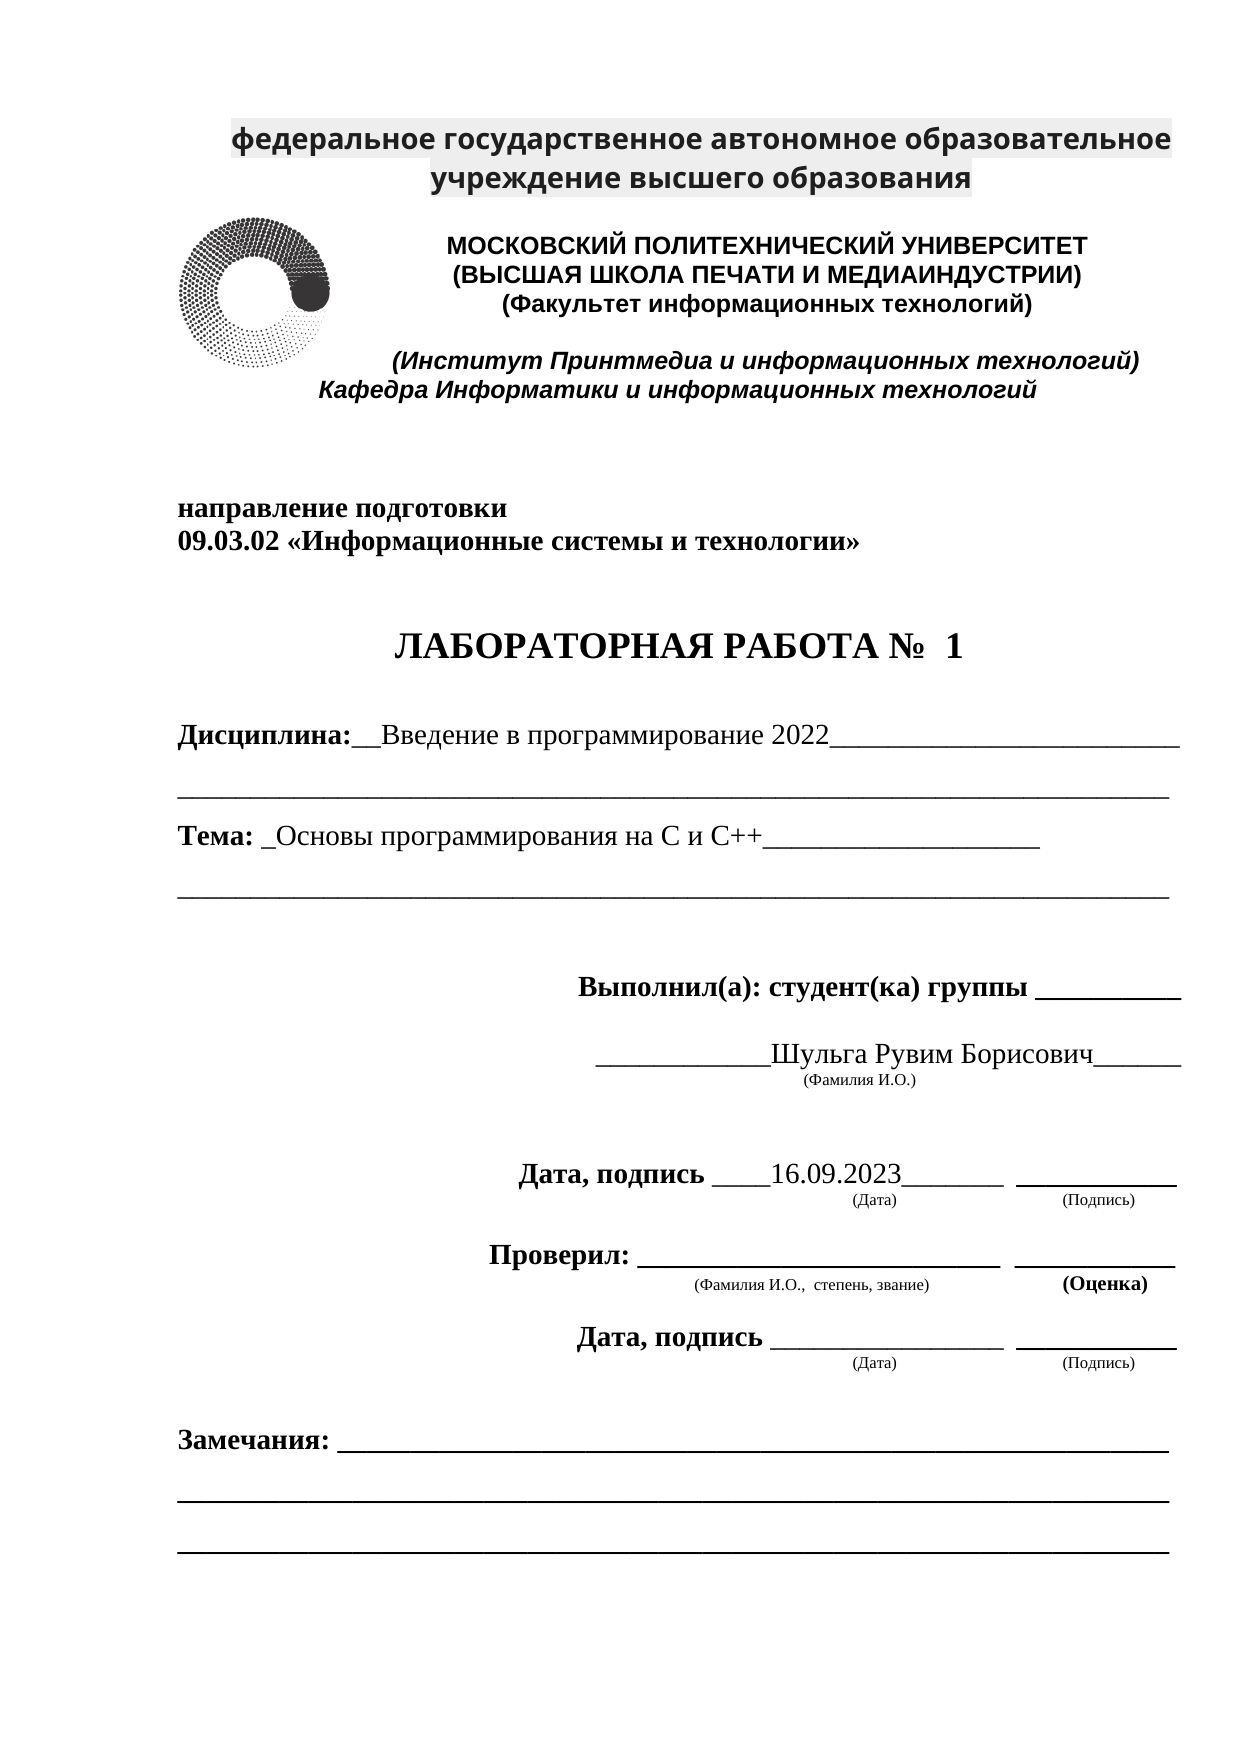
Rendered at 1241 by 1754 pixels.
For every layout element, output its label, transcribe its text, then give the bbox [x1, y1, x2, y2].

text (Дата) (Подпись) [177, 1352, 1181, 1372]
text Замечания: _________________________________________________________ [177, 1422, 1181, 1456]
picture [176, 214, 335, 370]
text (Фамилия И.О., степень, звание) (Оценка) [177, 1271, 1181, 1319]
text федеральное государственное автономное образовательное учреждение высшего образования [177, 118, 430, 197]
text (ВЫСШАЯ ШКОЛА ПЕЧАТИ И МЕДИАИНДУСТРИИ) [335, 260, 1181, 288]
text ____________________________________________________________________ [177, 868, 1181, 902]
text Дисциплина:__Введение в программирование 2022________________________ [177, 717, 1181, 751]
text ____________________________________________________________________ [177, 1472, 1181, 1506]
text Кафедра Информатики и информационных технологий [177, 375, 1181, 403]
text ____________Шульга Рувим Борисович______ [177, 1036, 1181, 1069]
text Дата, подпись ________________ ___________ [177, 1319, 1181, 1352]
text направление подготовки [177, 490, 1181, 523]
text Выполнил(а): студент(ка) группы __________ [177, 969, 1181, 1002]
text Тема: _Основы программирования на С и С++___________________ [177, 818, 1181, 852]
text (Факультет информационных технологий) [335, 288, 1181, 317]
text (Фамилия И.О.) [177, 1069, 1181, 1108]
text ____________________________________________________________________ [177, 768, 1181, 801]
text 09.03.02 «Информационные системы и технологии» [177, 523, 1181, 557]
text ЛАБОРАТОРНАЯ РАБОТА № 1 [177, 624, 1181, 667]
text Проверил: _________________________ ___________ [177, 1237, 1181, 1271]
text федеральное государственное автономное образовательное учреждение высшего образования [972, 118, 1226, 197]
text (Дата) (Подпись) [177, 1189, 1181, 1208]
text ____________________________________________________________________ [177, 1523, 1181, 1556]
text МОСКОВСКИЙ ПОЛИТЕХНИЧЕСКИЙ УНИВЕРСИТЕТ [335, 231, 1181, 260]
text Дата, подпись ____16.09.2023_______ ___________ [177, 1156, 1181, 1189]
text (Институт Принтмедиа и информационных технологий) [177, 346, 1181, 375]
